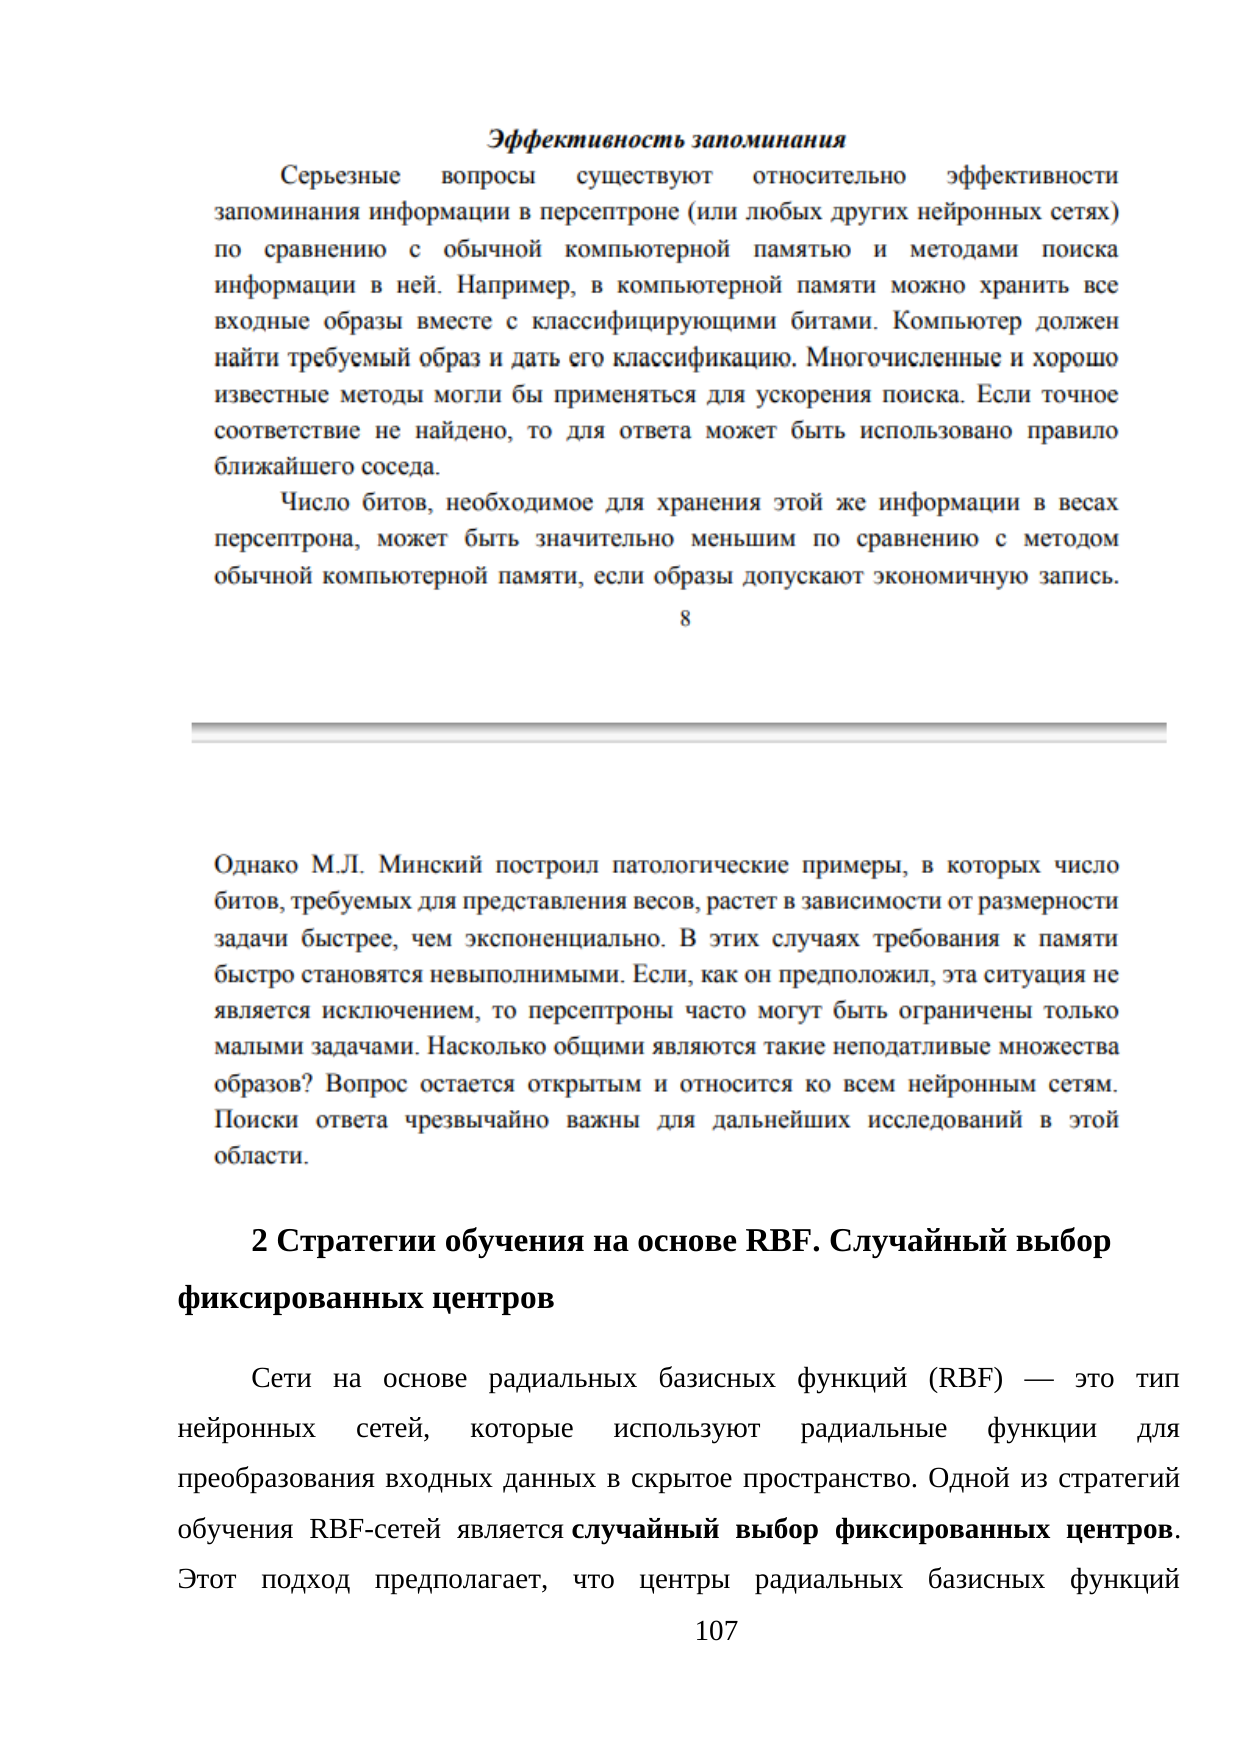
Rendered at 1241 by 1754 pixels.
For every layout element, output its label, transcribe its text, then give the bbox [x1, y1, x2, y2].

subtitle 2 Стратегии обучения на основе RВF. Случайный выбор фиксированных центров [177, 1220, 1181, 1316]
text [177, 1360, 1181, 1594]
picture [191, 118, 1167, 1170]
